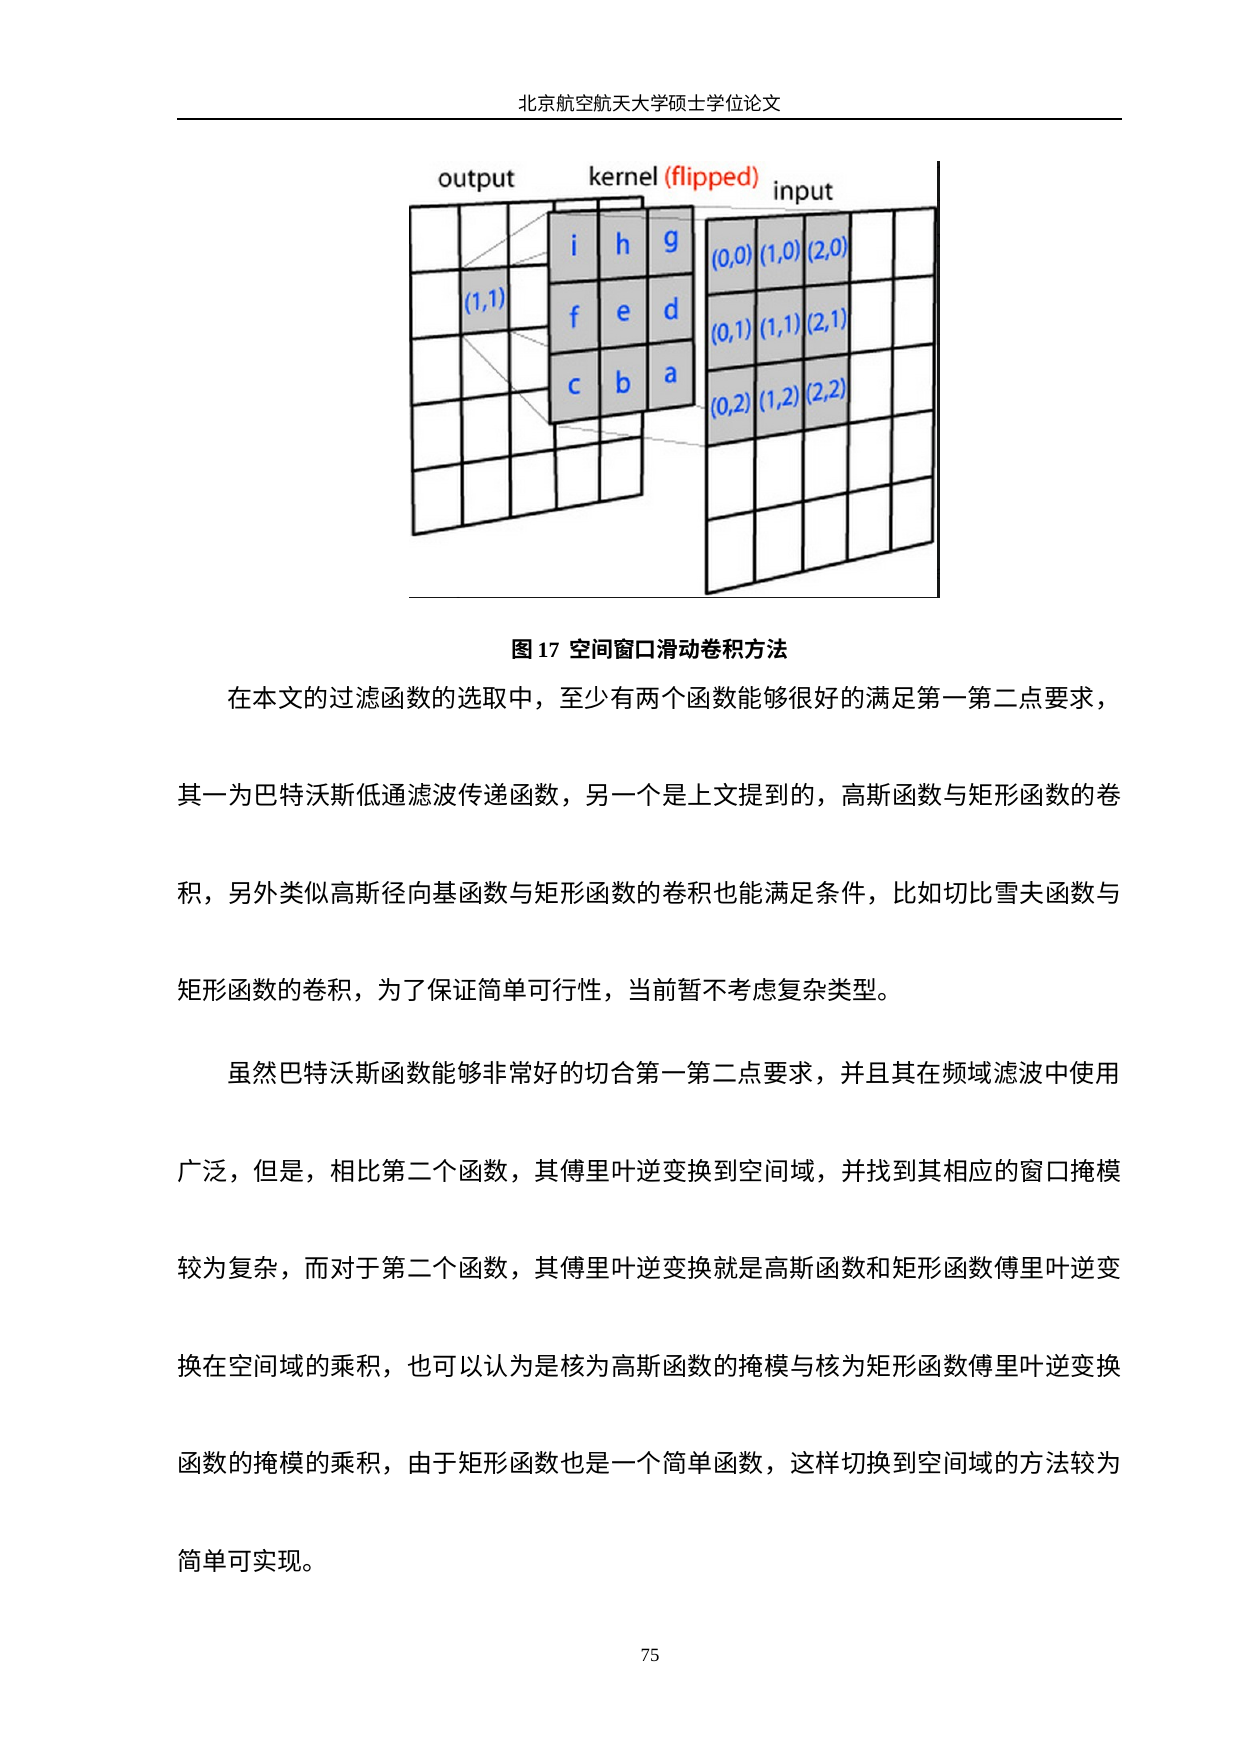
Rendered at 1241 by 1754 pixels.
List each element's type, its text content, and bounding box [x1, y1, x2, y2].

text 在本文的过滤函数的选取中，至少有两个函数能够很好的满足第一第二点要求，其一为巴特沃斯低通滤波传递函数，另一个是上文提到的，高斯函数与矩形函数的卷积，另外类似高斯径向基函数与矩形函数的卷积也能满足条件，比如切比雪夫函数与矩形函数的卷积，为了保证简单可行性，当前暂不考虑复杂类型。 [177, 664, 1122, 1021]
picture [409, 161, 940, 598]
text 虽然巴特沃斯函数能够非常好的切合第一第二点要求，并且其在频域滤波中使用广泛，但是，相比第二个函数，其傅里叶逆变换到空间域，并找到其相应的窗口掩模较为复杂，而对于第二个函数，其傅里叶逆变换就是高斯函数和矩形函数傅里叶逆变换在空间域的乘积，也可以认为是核为高斯函数的掩模与核为矩形函数傅里叶逆变换函数的掩模的乘积，由于矩形函数也是一个简单函数，这样切换到空间域的方法较为简单可实现。 [177, 1039, 1122, 1592]
text 图17 空间窗口滑动卷积方法 [177, 631, 1122, 664]
